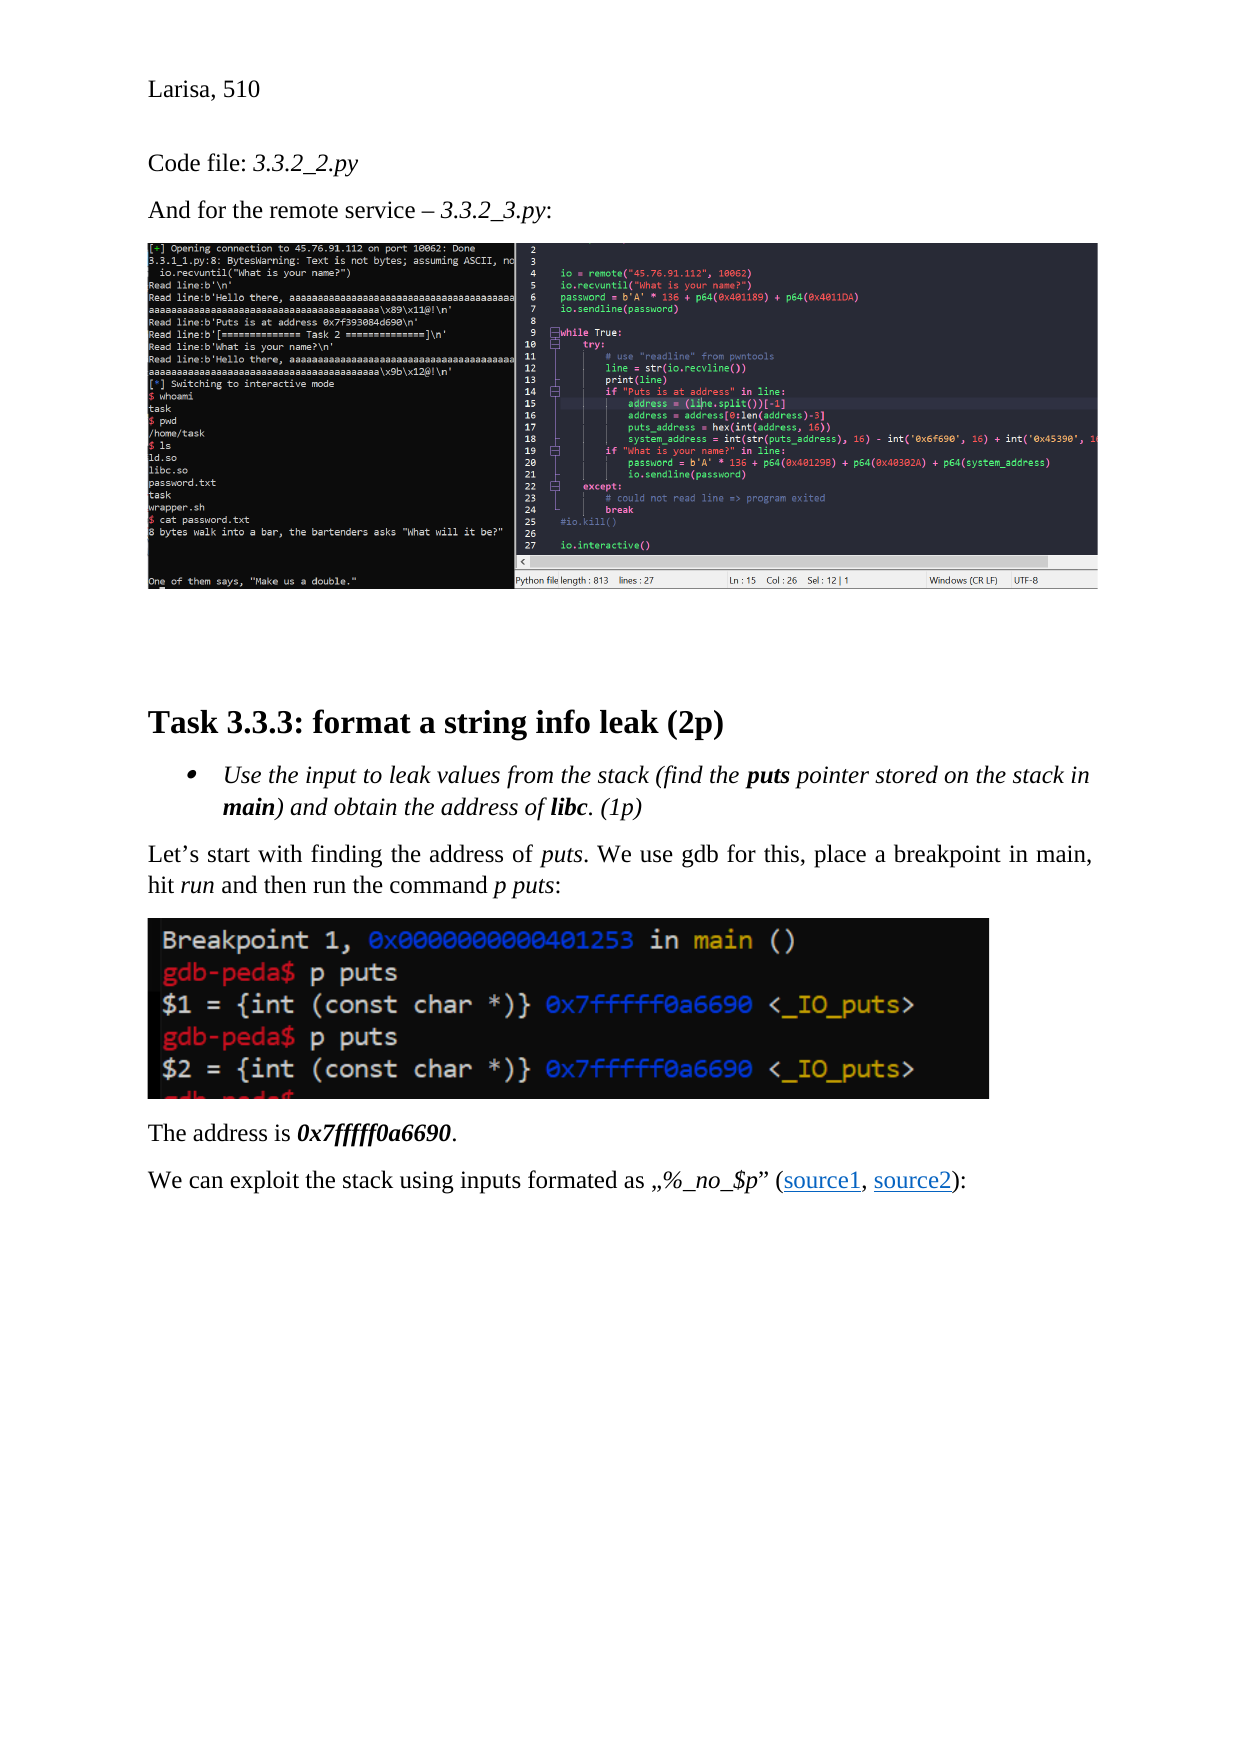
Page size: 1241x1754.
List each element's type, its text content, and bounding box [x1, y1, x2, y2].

text Task 3.3.3: format a string info leak (2p) [148, 703, 1093, 741]
list Use the input to leak values from the stack (find the puts pointer stored on the stack in main) and obtain the address of libc. (1p) [185, 761, 1093, 820]
text We can exploit the stack using inputs formated as „%_no_$p” (source1, source2): [148, 1166, 1093, 1194]
text Let’s start with finding the address of puts. We use gdb for this, place a breakpoint in main, hit run and then run the command p puts: [148, 839, 1093, 899]
text The address is 0x7fffff0a6690. [148, 1118, 1093, 1147]
picture [147, 918, 990, 1099]
text And for the remote service – 3.3.2_3.py: [148, 195, 1093, 224]
text Code file: 3.3.2_2.py [148, 148, 1093, 176]
picture [147, 243, 1098, 589]
